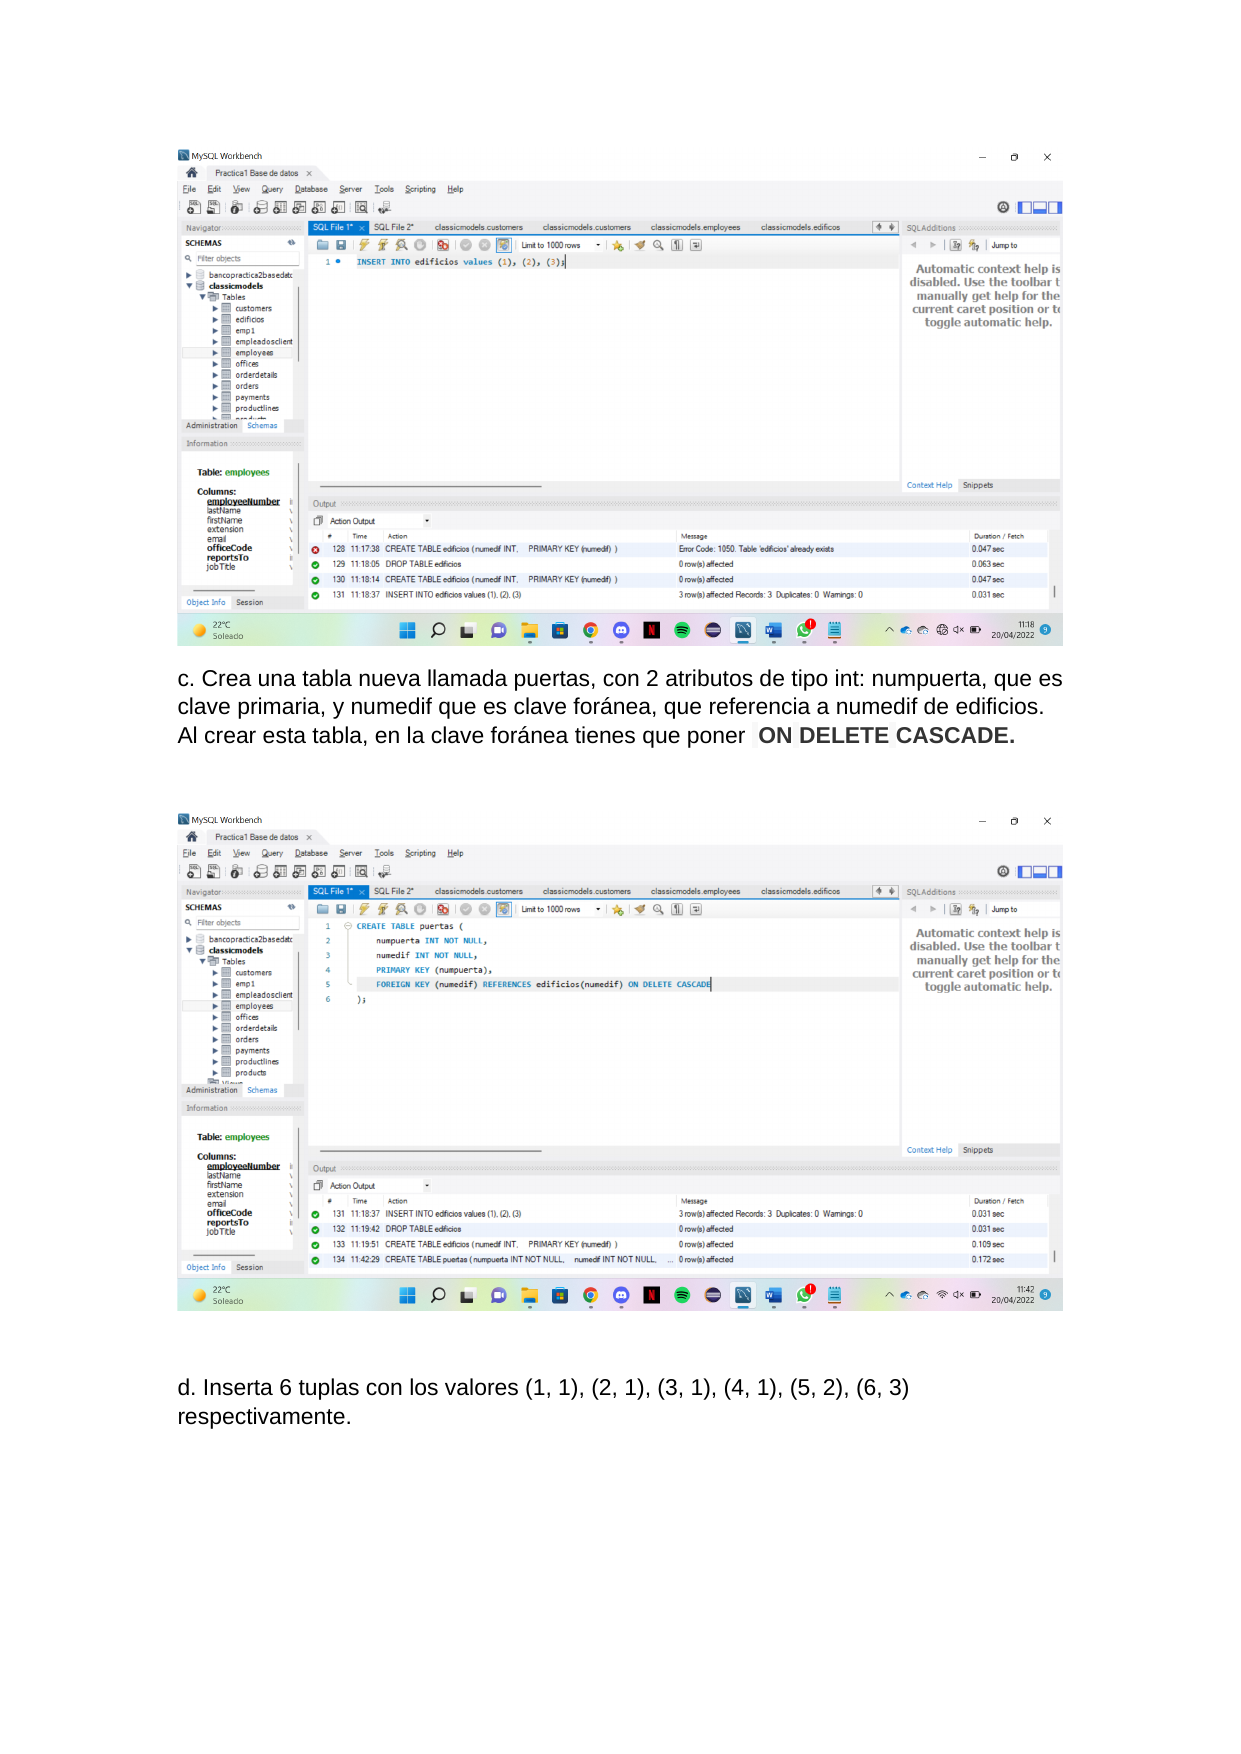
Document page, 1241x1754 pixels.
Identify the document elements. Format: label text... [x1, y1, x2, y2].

picture [177, 811, 1063, 1311]
text c. Crea una tabla nueva llamada puertas, con 2 atributos de tipo int: numpuerta, que es clave primaria, y numedif que es clave foránea, que referencia a numedif de edificios. Al crear esta tabla, en la clave foránea tienes que poner ON DELETE CASCADE. [177, 665, 1063, 748]
text d. Inserta 6 tuplas con los valores (1, 1), (2, 1), (3, 1), (4, 1), (5, 2), (6, 3) respectivamente. [177, 1374, 1063, 1429]
picture [177, 147, 1063, 646]
